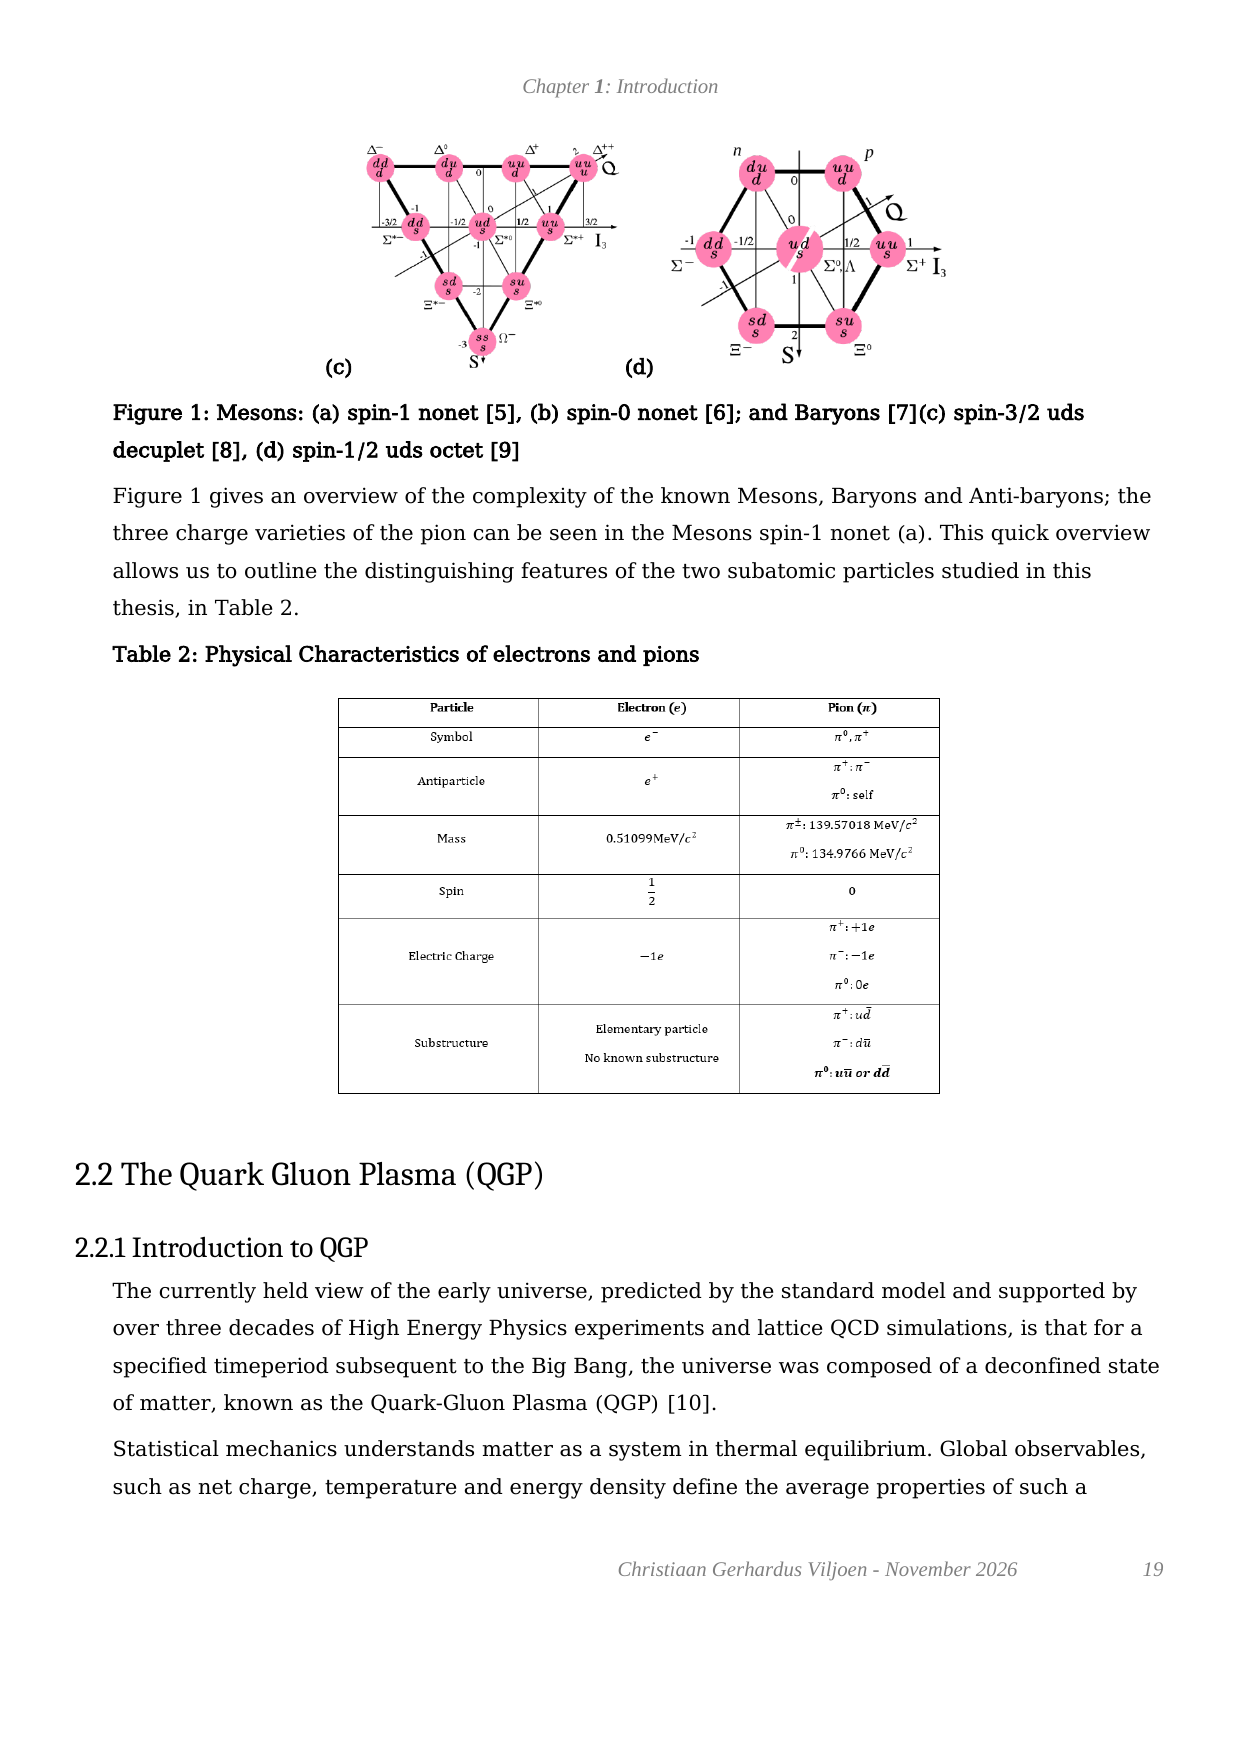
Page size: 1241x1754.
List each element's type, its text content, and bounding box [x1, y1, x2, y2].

text Figure 1 gives an overview of the complexity of the known Mesons, Baryons and Anti-baryons; the three charge varieties of the pion can be seen in the Mesons spin-1 nonet (a). This quick overview allows us to outline the distinguishing features of the two subatomic particles studied in this thesis, in Table 2. [112, 482, 1165, 620]
text Table 2: Physical Characteristics of electrons and pions [112, 641, 1165, 666]
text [112, 1436, 1165, 1498]
picture [326, 686, 952, 1106]
subtitle Introduction to QGP [75, 1232, 1165, 1265]
text Figure 1: Mesons: (a) spin-1 nonet , (b) spin-0 nonet; and Baryons (c) spin-3/2 uds decuplet , (d) spin-1/2 uds octet [112, 399, 1165, 462]
picture [661, 135, 954, 374]
text The currently held view of the early universe, predicted by the standard model and supported by over three decades of High Energy Physics experiments and lattice QCD simulations, is that for a specified timeperiod subsequent to the Big Bang, the universe was composed of a deconfined state of matter, known as the Quark-Gluon Plasma (QGP) . [112, 1278, 1165, 1415]
picture [359, 137, 624, 374]
subtitle The Quark Gluon Plasma (QGP) [75, 1156, 1165, 1194]
